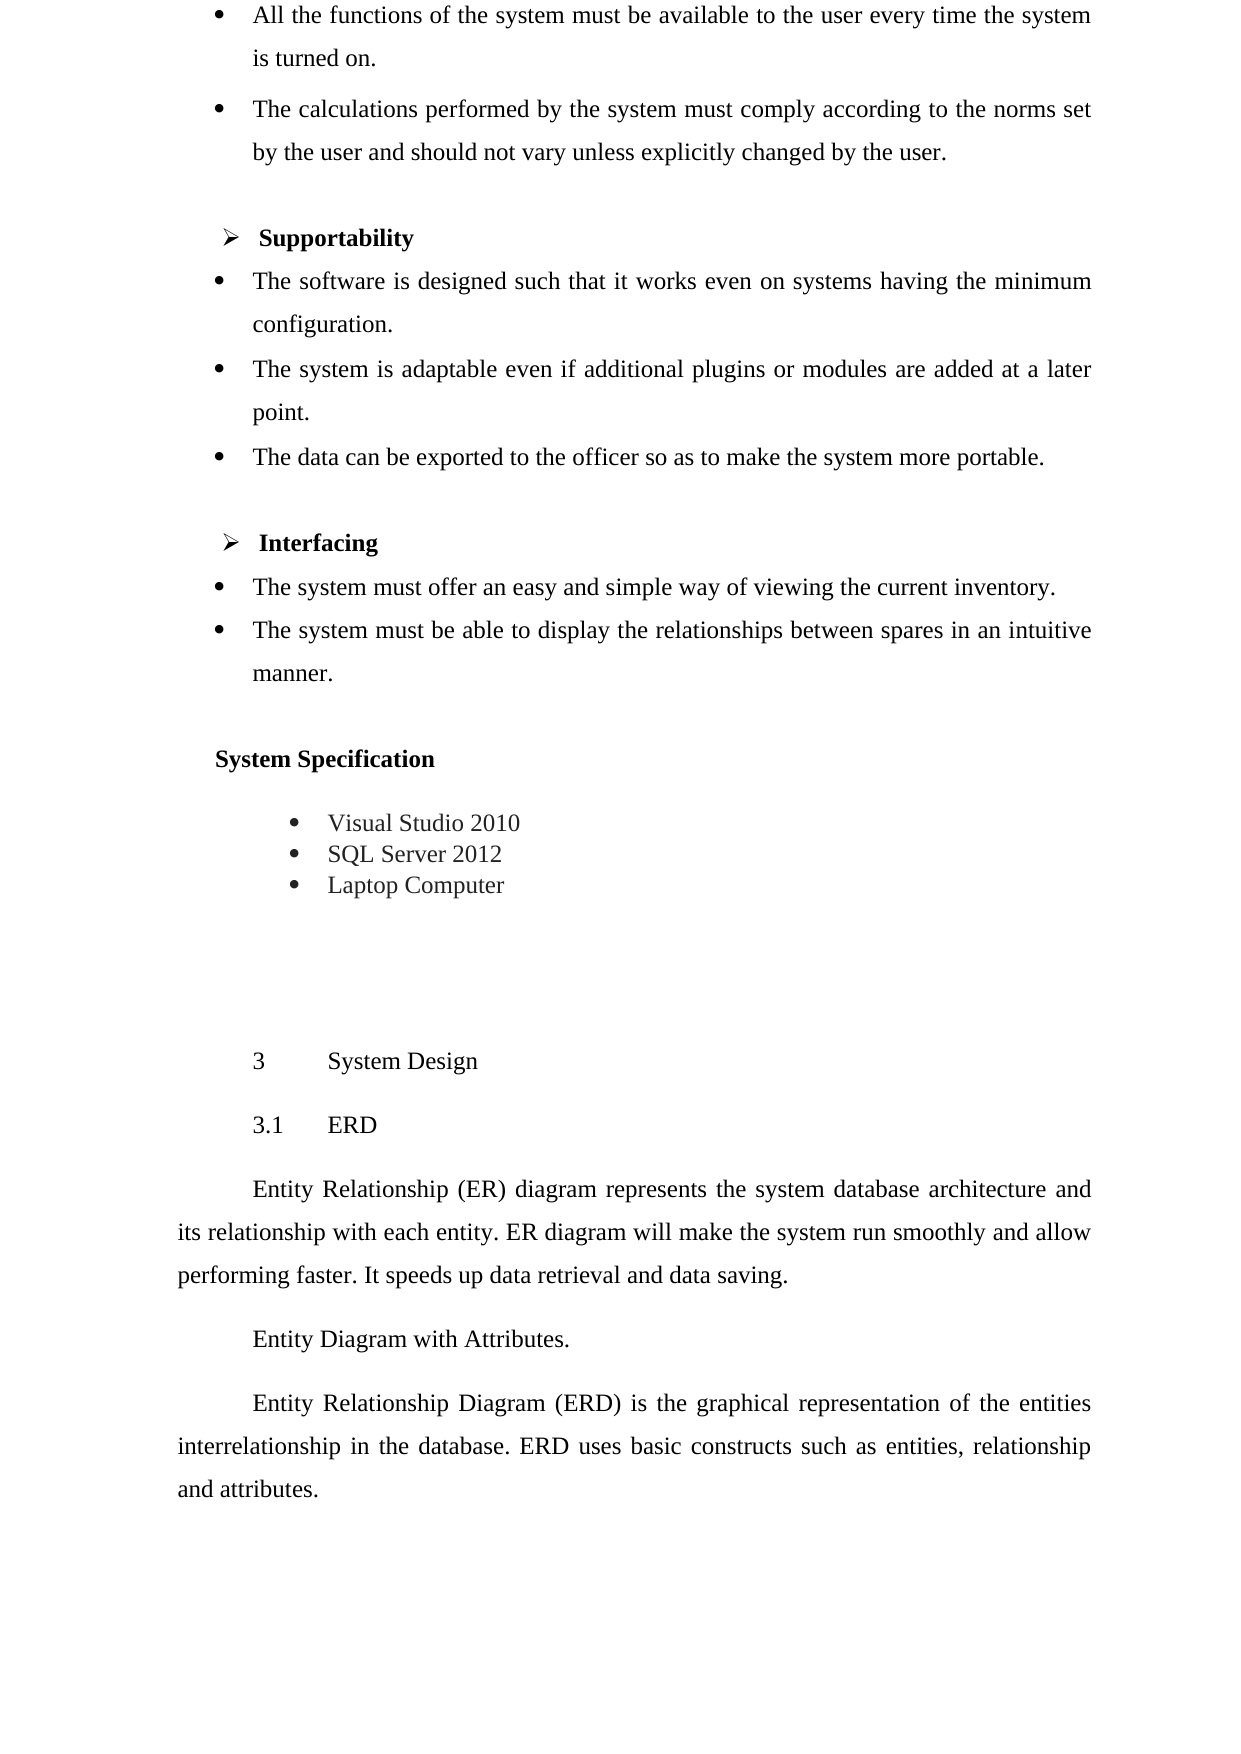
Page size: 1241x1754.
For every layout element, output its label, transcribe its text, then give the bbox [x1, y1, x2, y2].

list The data can be exported to the officer so as to make the system more portable. [215, 442, 1092, 471]
text 3 System Design [177, 1046, 1092, 1074]
list SQL Server 2012 [290, 839, 1092, 868]
text 3.1 ERD [177, 1110, 1092, 1138]
list The calculations performed by the system must comply according to the norms set by the user and should not vary unless explicitly changed by the user. [215, 94, 1092, 166]
list Supportability [221, 223, 1092, 252]
list All the functions of the system must be available to the user every time the system is turned on. [215, 0, 1092, 72]
text System Specification [177, 744, 1092, 773]
text Entity Relationship (ER) diagram represents the system database architecture and its relationship with each entity. ER diagram will make the system run smoothly and allow performing faster. It speeds up data retrieval and data saving. [177, 1174, 1092, 1289]
list Visual Studio 2010 [290, 808, 1092, 837]
list The system is adaptable even if additional plugins or modules are added at a later point. [215, 354, 1092, 426]
text Entity Relationship Diagram (ERD) is the graphical representation of the entities interrelationship in the database. ERD uses basic constructs such as entities, relationship and attributes. [177, 1388, 1092, 1503]
list The system must offer an easy and simple way of viewing the current inventory. [215, 572, 1092, 600]
list Interfacing [221, 528, 1092, 557]
text Entity Diagram with Attributes. [177, 1324, 1092, 1353]
list Laptop Computer [290, 870, 1092, 899]
list The software is designed such that it works even on systems having the minimum configuration. [215, 266, 1092, 338]
list The system must be able to display the relationships between spares in an intuitive manner. [215, 615, 1092, 687]
